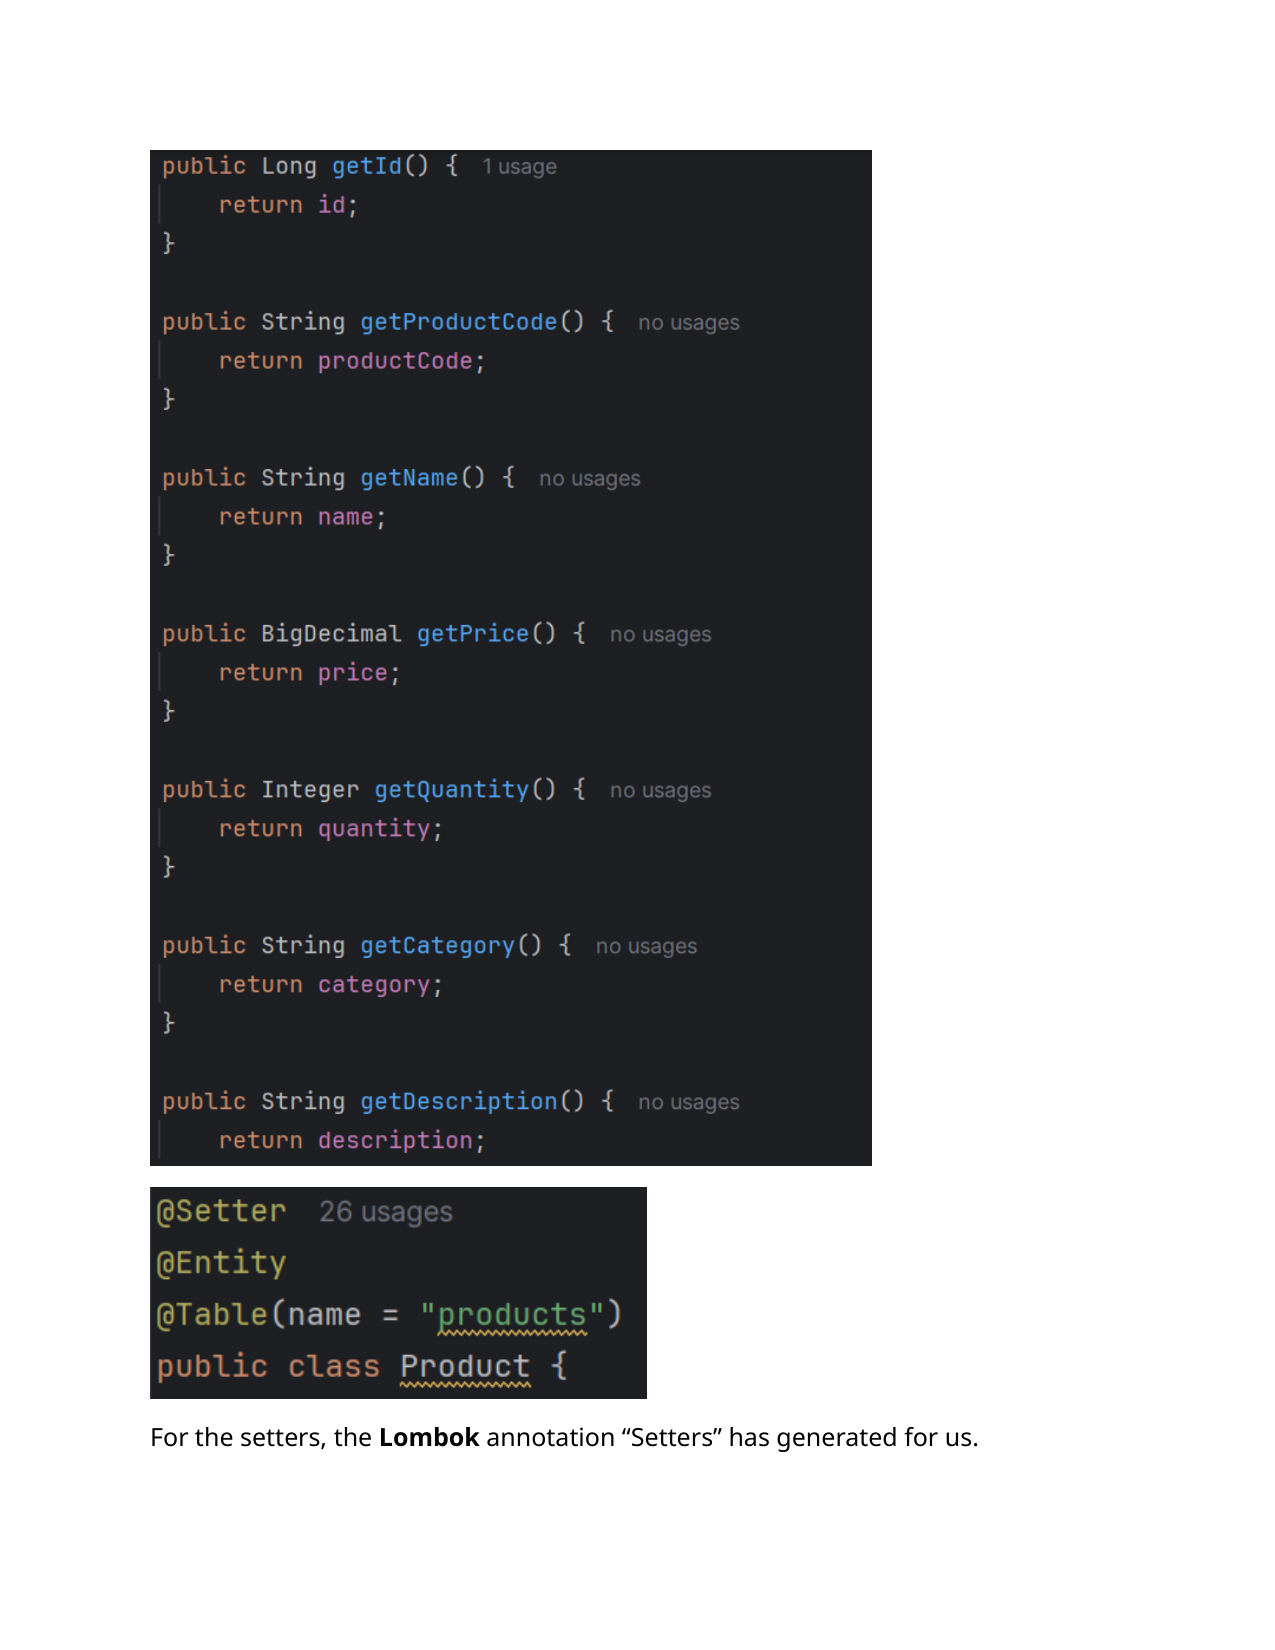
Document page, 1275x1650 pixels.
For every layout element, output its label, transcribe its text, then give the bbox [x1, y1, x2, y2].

text For the setters, the Lombok annotation “Setters” has generated for us. [150, 1420, 1125, 1454]
picture [150, 1187, 647, 1399]
picture [150, 150, 872, 1166]
